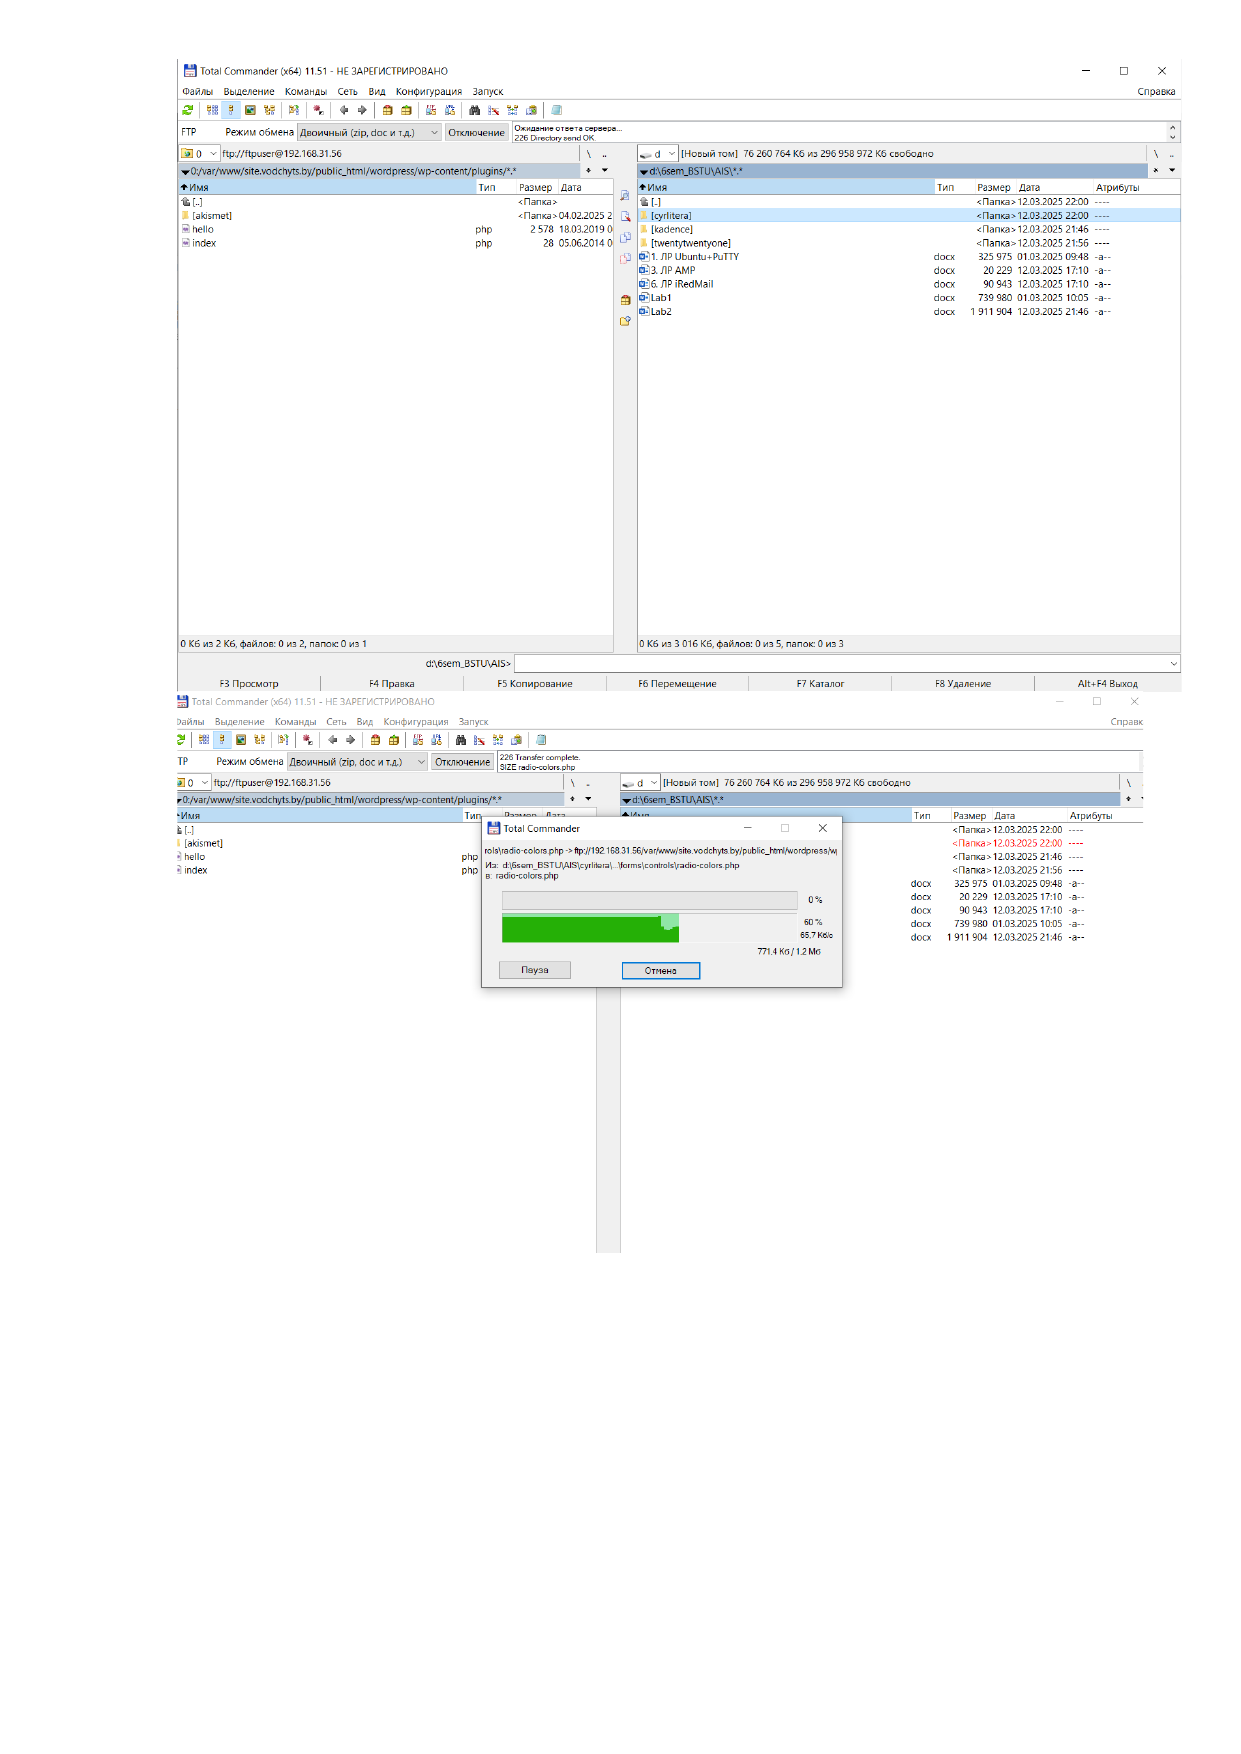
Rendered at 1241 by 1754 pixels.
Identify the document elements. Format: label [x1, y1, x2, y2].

picture [177, 59, 1182, 1253]
